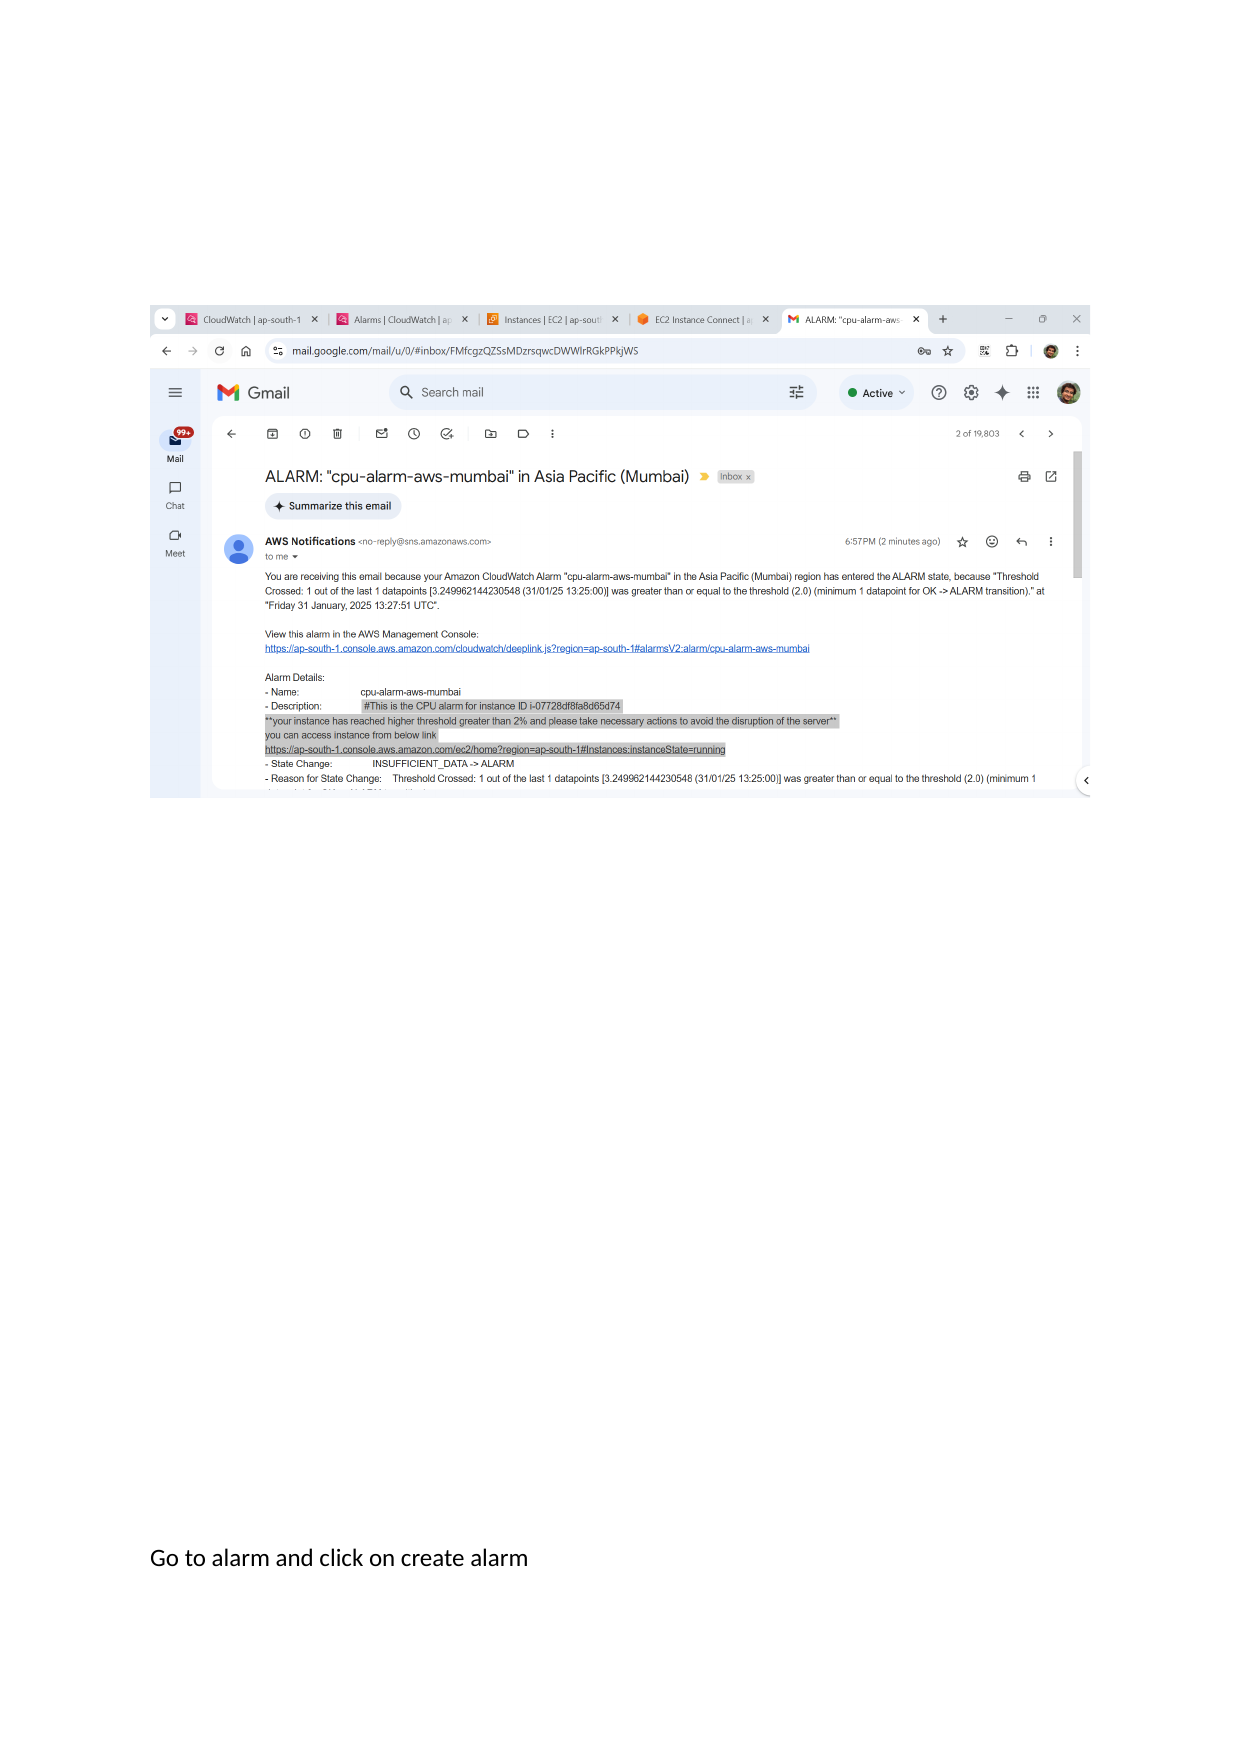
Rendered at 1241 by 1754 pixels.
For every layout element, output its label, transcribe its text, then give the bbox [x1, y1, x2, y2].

text Go to alarm and click on create alarm [150, 1542, 1090, 1572]
picture [150, 305, 1091, 798]
